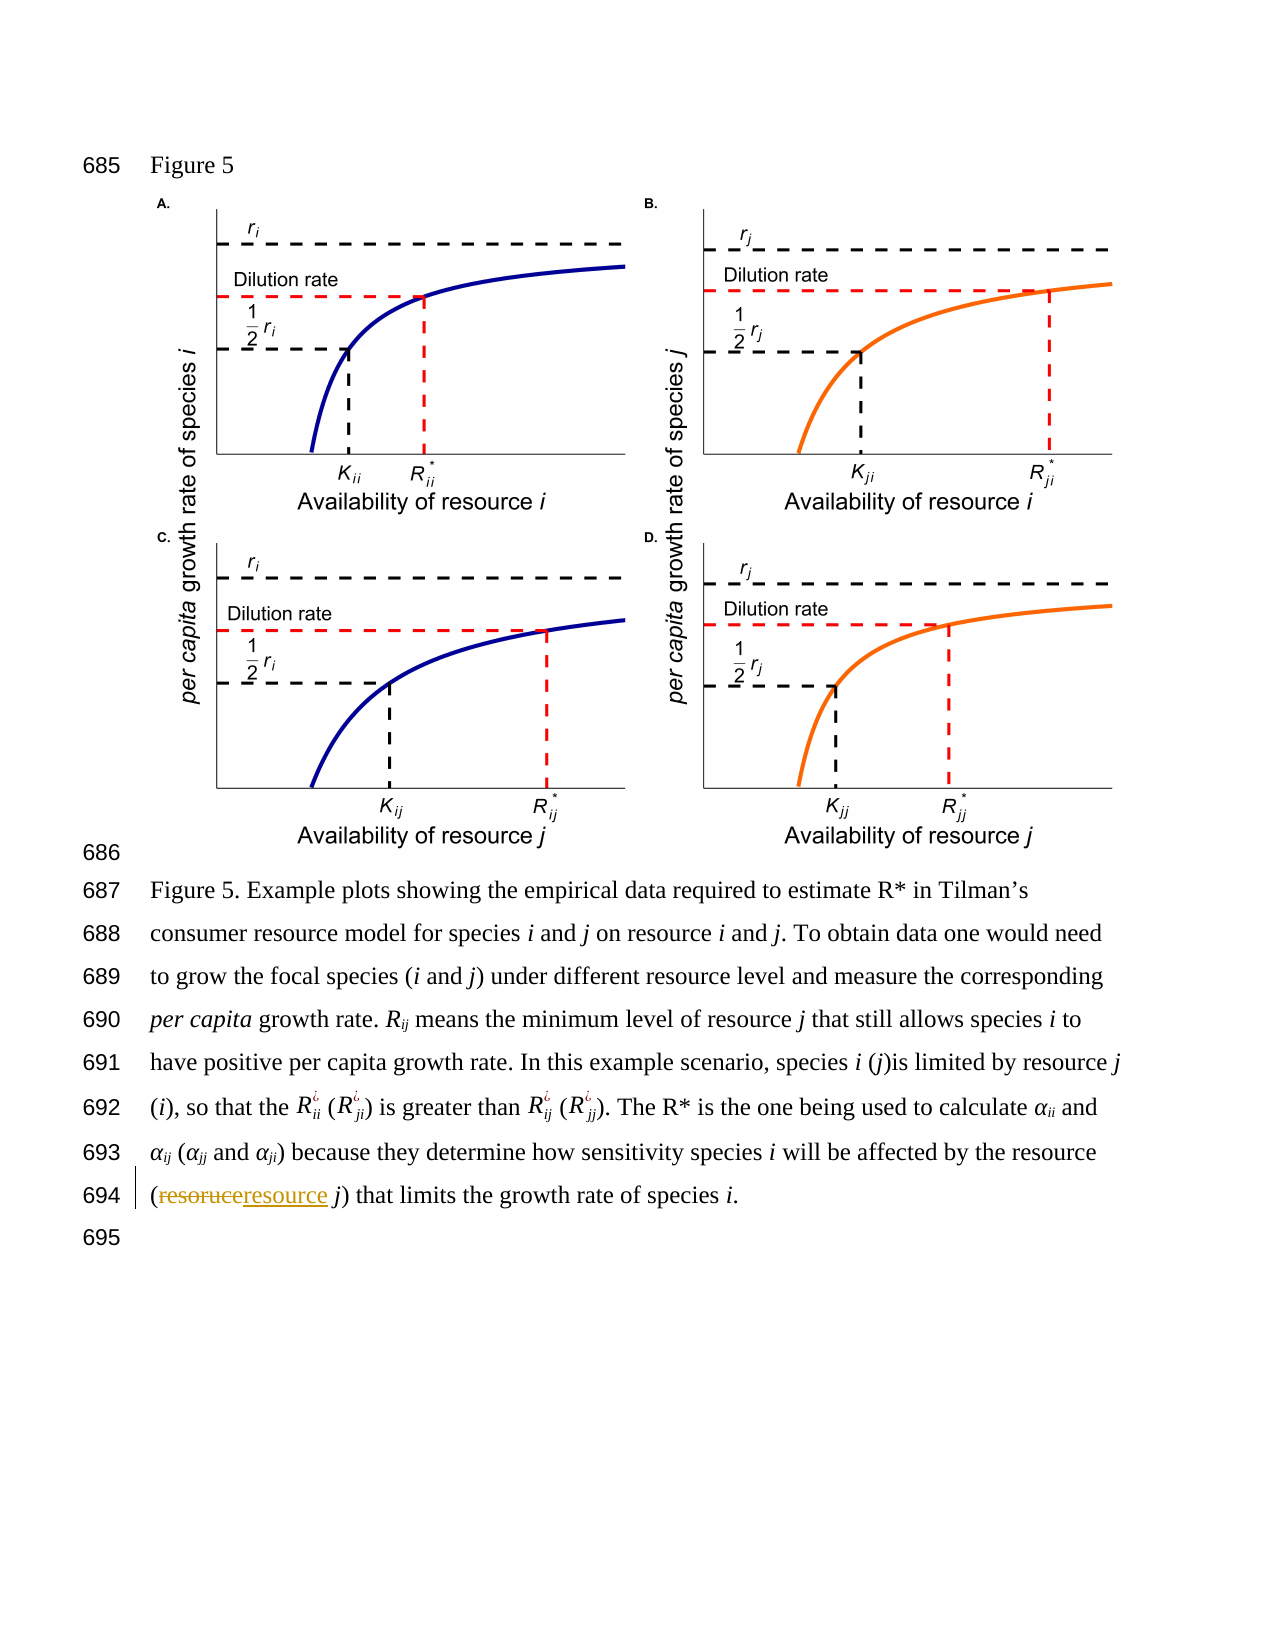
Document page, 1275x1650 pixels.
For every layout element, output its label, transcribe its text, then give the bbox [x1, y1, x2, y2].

text Figure 5 [150, 150, 1125, 179]
picture [150, 193, 1124, 861]
text Figure 5. Example plots showing the empirical data required to estimate R* in Tilman’s consumer resource model for species i and j on resource i and j. To obtain data one would need to grow the focal species (i and j) under different resource level and measure the corresponding per capita growth rate. Rij means the minimum level of resource j that still allows species i to have positive per capita growth rate. In this example scenario, species i (j)is limited by resource j (i), so that the () is greater than (). The R* is the one being used to calculate αii and αij (αjj and αji) because they determine how sensitivity species i will be affected by the resource ( j) that limits the growth rate of species i. [150, 875, 1125, 1209]
